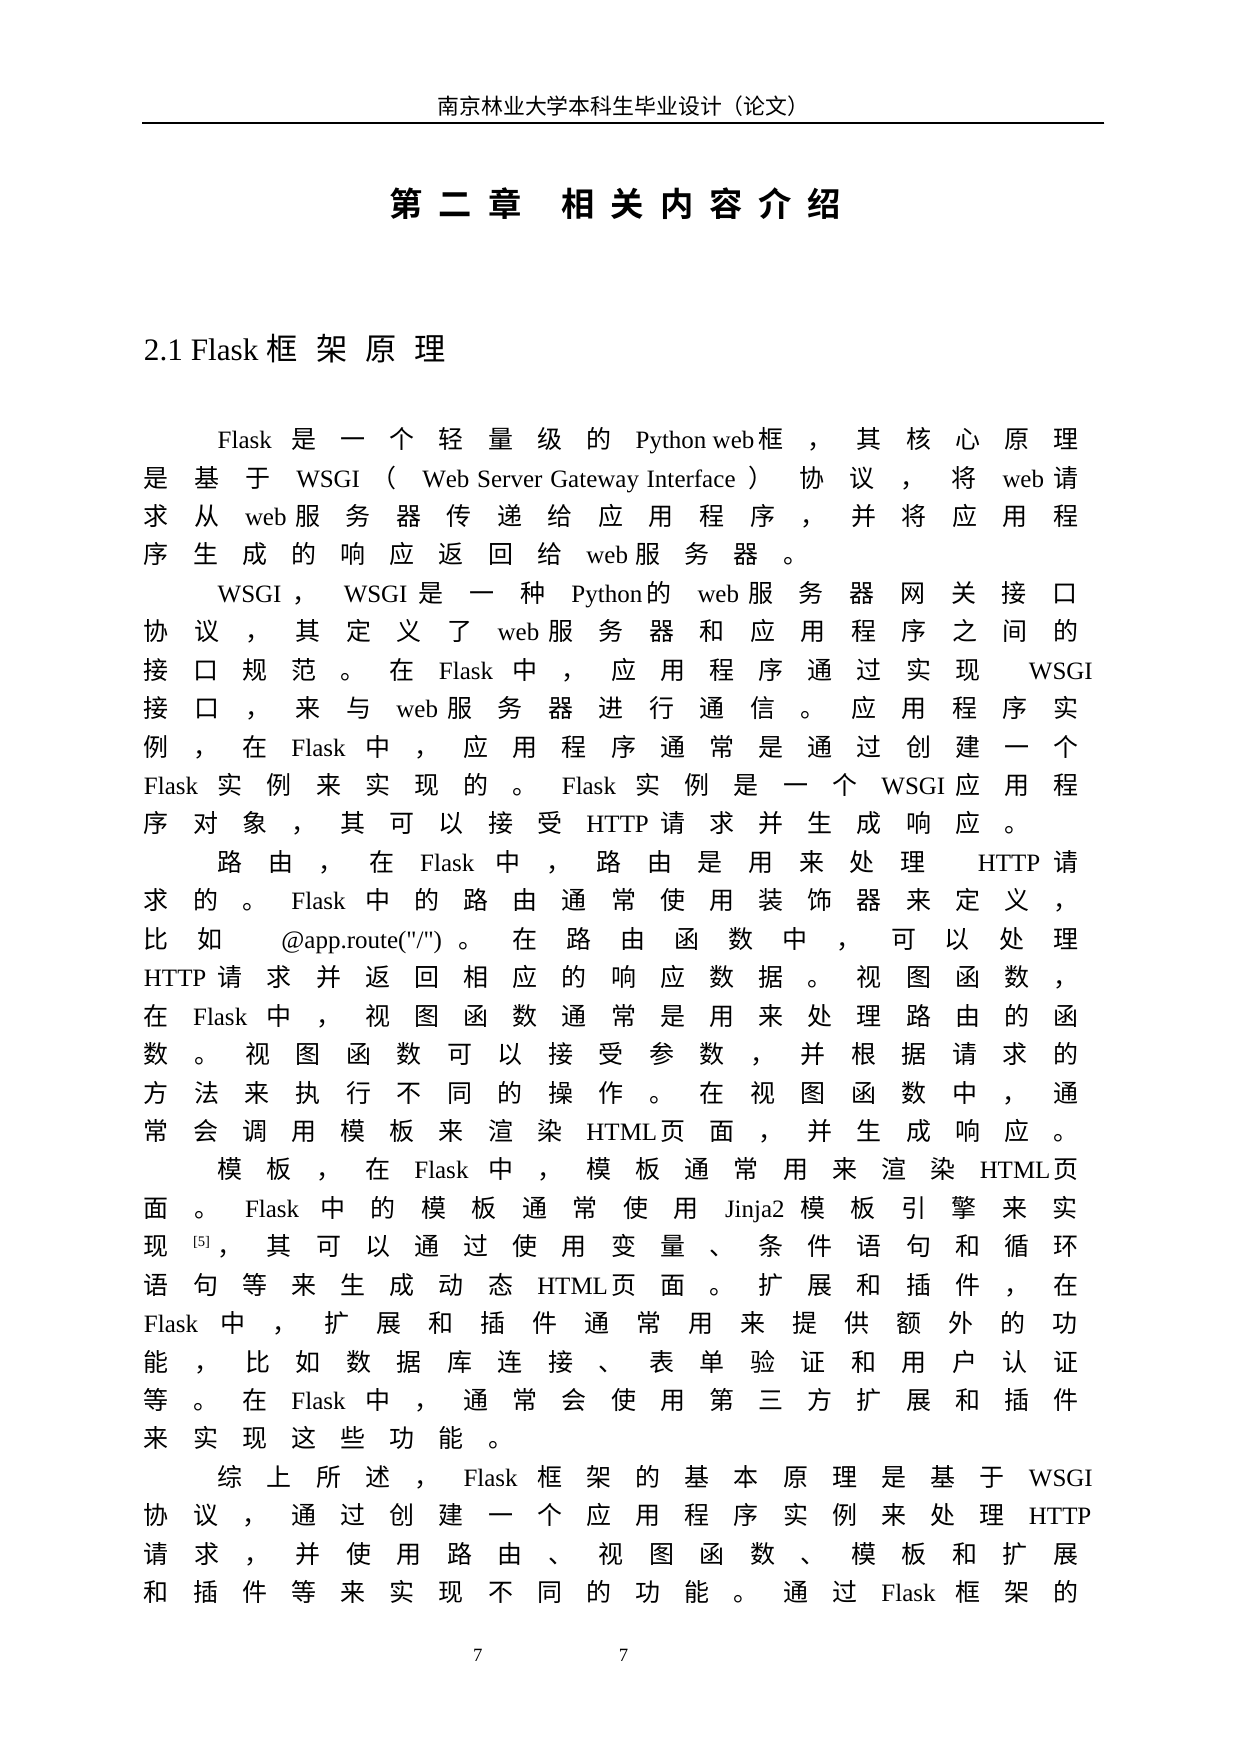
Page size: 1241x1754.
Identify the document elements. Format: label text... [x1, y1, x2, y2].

subtitle 2.1 Flask框架原理 [144, 309, 1102, 386]
text 模板，在Flask中，模板通常用来渲染HTML页面。Flask中的模板通常使用Jinja2模板引擎来实现[5]，其可以通过使用变量、条件语句和循环语句等来生成动态HTML页面。扩展和插件，在Flask中，扩展和插件通常用来提供额外的功能，比如数据库连接、表单验证和用户认证等。在Flask中，通常会使用第三方扩展和插件来实现这些功能。 [144, 1149, 1102, 1456]
text 路由，在Flask中，路由是用来处理 HTTP请求的。Flask中的路由通常使用装饰器来定义，比如 @app.route("/")。在路由函数中，可以处理 HTTP请求并返回相应的响应数据。视图函数，在Flask中，视图函数通常是用来处理路由的函数。视图函数可以接受参数，并根据请求的方法来执行不同的操作。在视图函数中，通常会调用模板来渲染HTML页面，并生成响应。 [144, 841, 1102, 1149]
text WSGI，WSGI是一种Python的web服务器网关接口协议，其定义了web服务器和应用程序之间的接口规范。在Flask中，应用程序通过实现 WSGI接口，来与web服务器进行通信。应用程序实例，在Flask中，应用程序通常是通过创建一个Flask实例来实现的。Flask实例是一个WSGI应用程序对象，其可以接受HTTP请求并生成响应。 [144, 572, 1102, 841]
text Flask 是一个轻量级的Python web框，其核心原理是基于WSGI（Web Server Gateway Interface）协议，将web请求从web服务器传递给应用程序，并将应用程序生成的响应返回给web服务器。 [144, 418, 1102, 572]
subtitle 第二章 相关内容介绍 [144, 164, 1102, 241]
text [144, 1456, 1102, 1610]
